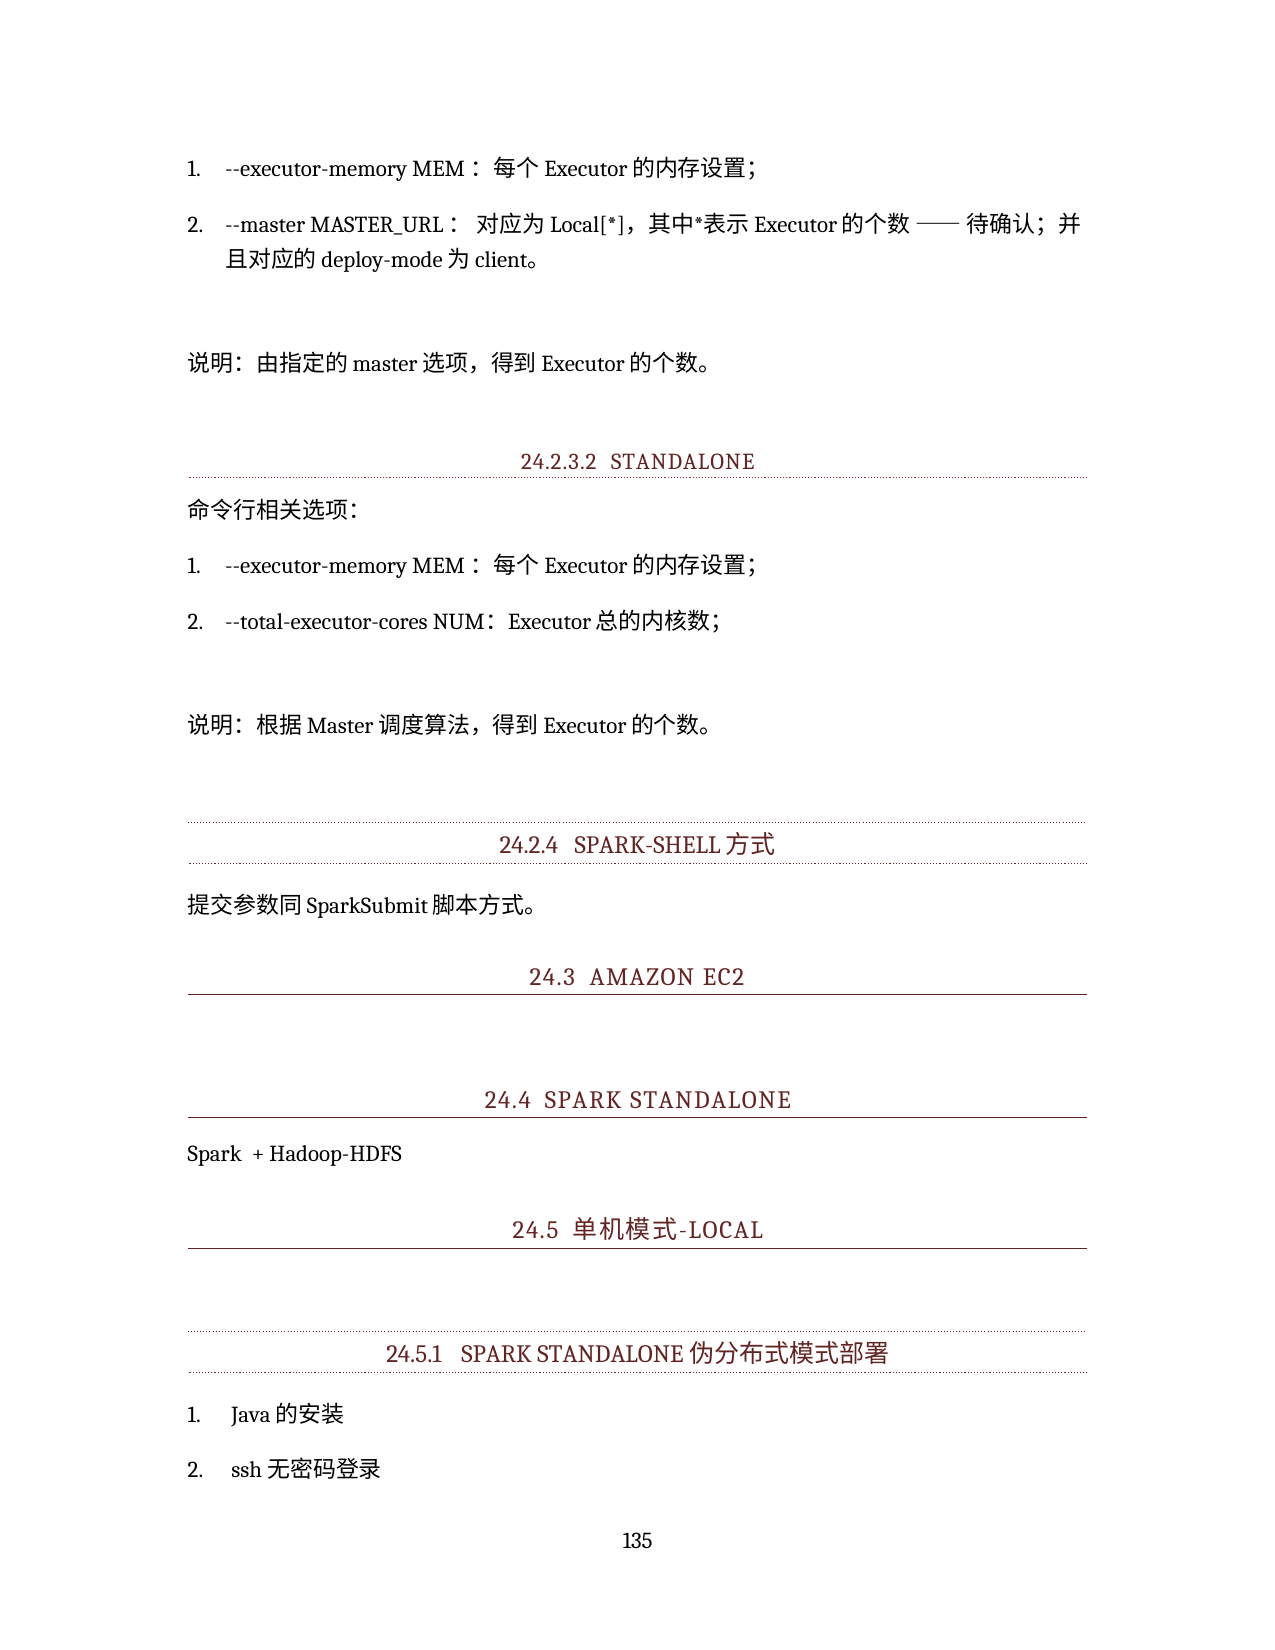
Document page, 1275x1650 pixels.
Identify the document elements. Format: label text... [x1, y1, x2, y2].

subtitle Spark Standalone [187, 1086, 1087, 1118]
list --executor-memory MEM ：每个 Executor的内存设置； [187, 547, 1087, 581]
list Java 的安装 [187, 1396, 1087, 1429]
subtitle Amazon EC2 [187, 963, 1087, 995]
subtitle Spark Standalone 伪分布式模式部署 [187, 1331, 1087, 1373]
text 命令行相关选项： [187, 492, 1087, 525]
subtitle spark-shell方式 [187, 822, 1087, 864]
text 提交参数同SparkSubmit脚本方式。 [187, 887, 1087, 920]
text 说明：由指定的master选项，得到Executor的个数。 [187, 344, 1087, 378]
list --master MASTER_URL ： 对应为Local[*]，其中*表示Executor的个数 —— 待确认；并且对应的deploy-mode为client。 [187, 206, 1087, 274]
text Spark + Hadoop-HDFS [187, 1141, 1087, 1167]
subtitle 单机模式-local [187, 1210, 1087, 1249]
text 说明：根据Master调度算法，得到Executor的个数。 [187, 707, 1087, 740]
list ssh 无密码登录 [187, 1451, 1087, 1484]
list --total-executor-cores NUM：Executor总的内核数； [187, 603, 1087, 636]
list --executor-memory MEM ：每个 Executor的内存设置； [187, 150, 1087, 183]
subtitle Standalone [187, 448, 1087, 478]
